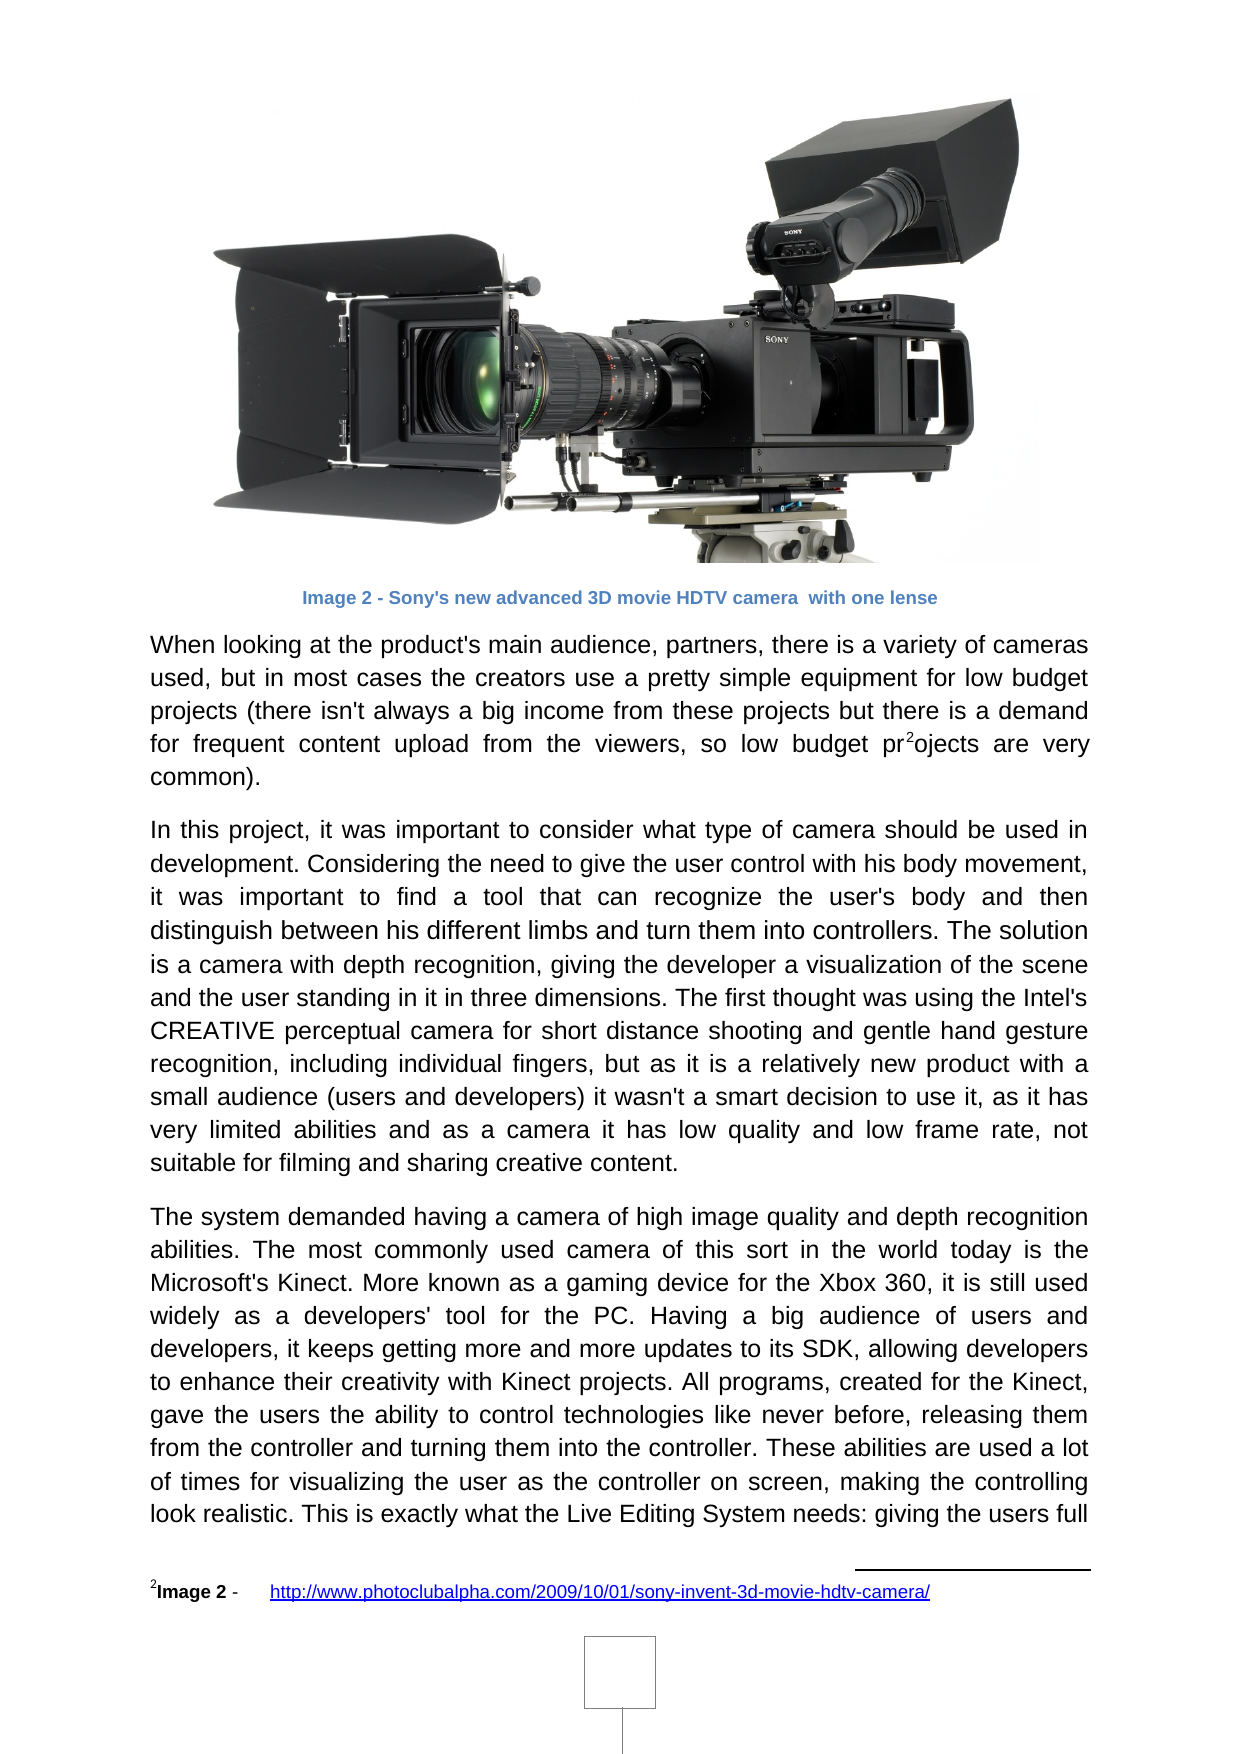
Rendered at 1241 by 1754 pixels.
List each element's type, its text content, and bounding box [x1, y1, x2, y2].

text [150, 1202, 1090, 1528]
text Image 2 - Sony's new advanced 3D movie HDTV camera with one lense [150, 587, 1090, 609]
text When looking at the product's main audience, partners, there is a variety of cameras used, but in most cases the creators use a pretty simple equipment for low budget projects (there isn't always a big income from these projects but there is a demand for frequent content upload from the viewers, so low budget projects are very common). [150, 629, 1090, 790]
text In this project, it was important to consider what type of camera should be used in development. Considering the need to give the user control with his body movement, it was important to find a tool that can recognize the user's body and then distinguish between his different limbs and turn them into controllers. The solution is a camera with depth recognition, giving the developer a visualization of the scene and the user standing in it in three dimensions. The first thought was using the Intel's CREATIVE perceptual camera for short distance shooting and gentle hand gesture recognition, including individual fingers, but as it is a relatively new product with a small audience (users and developers) it wasn't a smart decision to use it, as it has very limited abilities and as a camera it has low quality and low frame rate, not suitable for filming and sharing creative content. [150, 816, 1090, 915]
picture [201, 93, 1040, 563]
text In this project, it was important to consider what type of camera should be used in development. Considering the need to give the user control with his body movement, it was important to find a tool that can recognize the user's body and then distinguish between his different limbs and turn them into controllers. The solution is a camera with depth recognition, giving the developer a visualization of the scene and the user standing in it in three dimensions. The first thought was using the Intel's CREATIVE perceptual camera for short distance shooting and gentle hand gesture recognition, including individual fingers, but as it is a relatively new product with a small audience (users and developers) it wasn't a smart decision to use it, as it has very limited abilities and as a camera it has low quality and low frame rate, not suitable for filming and sharing creative content. [150, 945, 1090, 1177]
